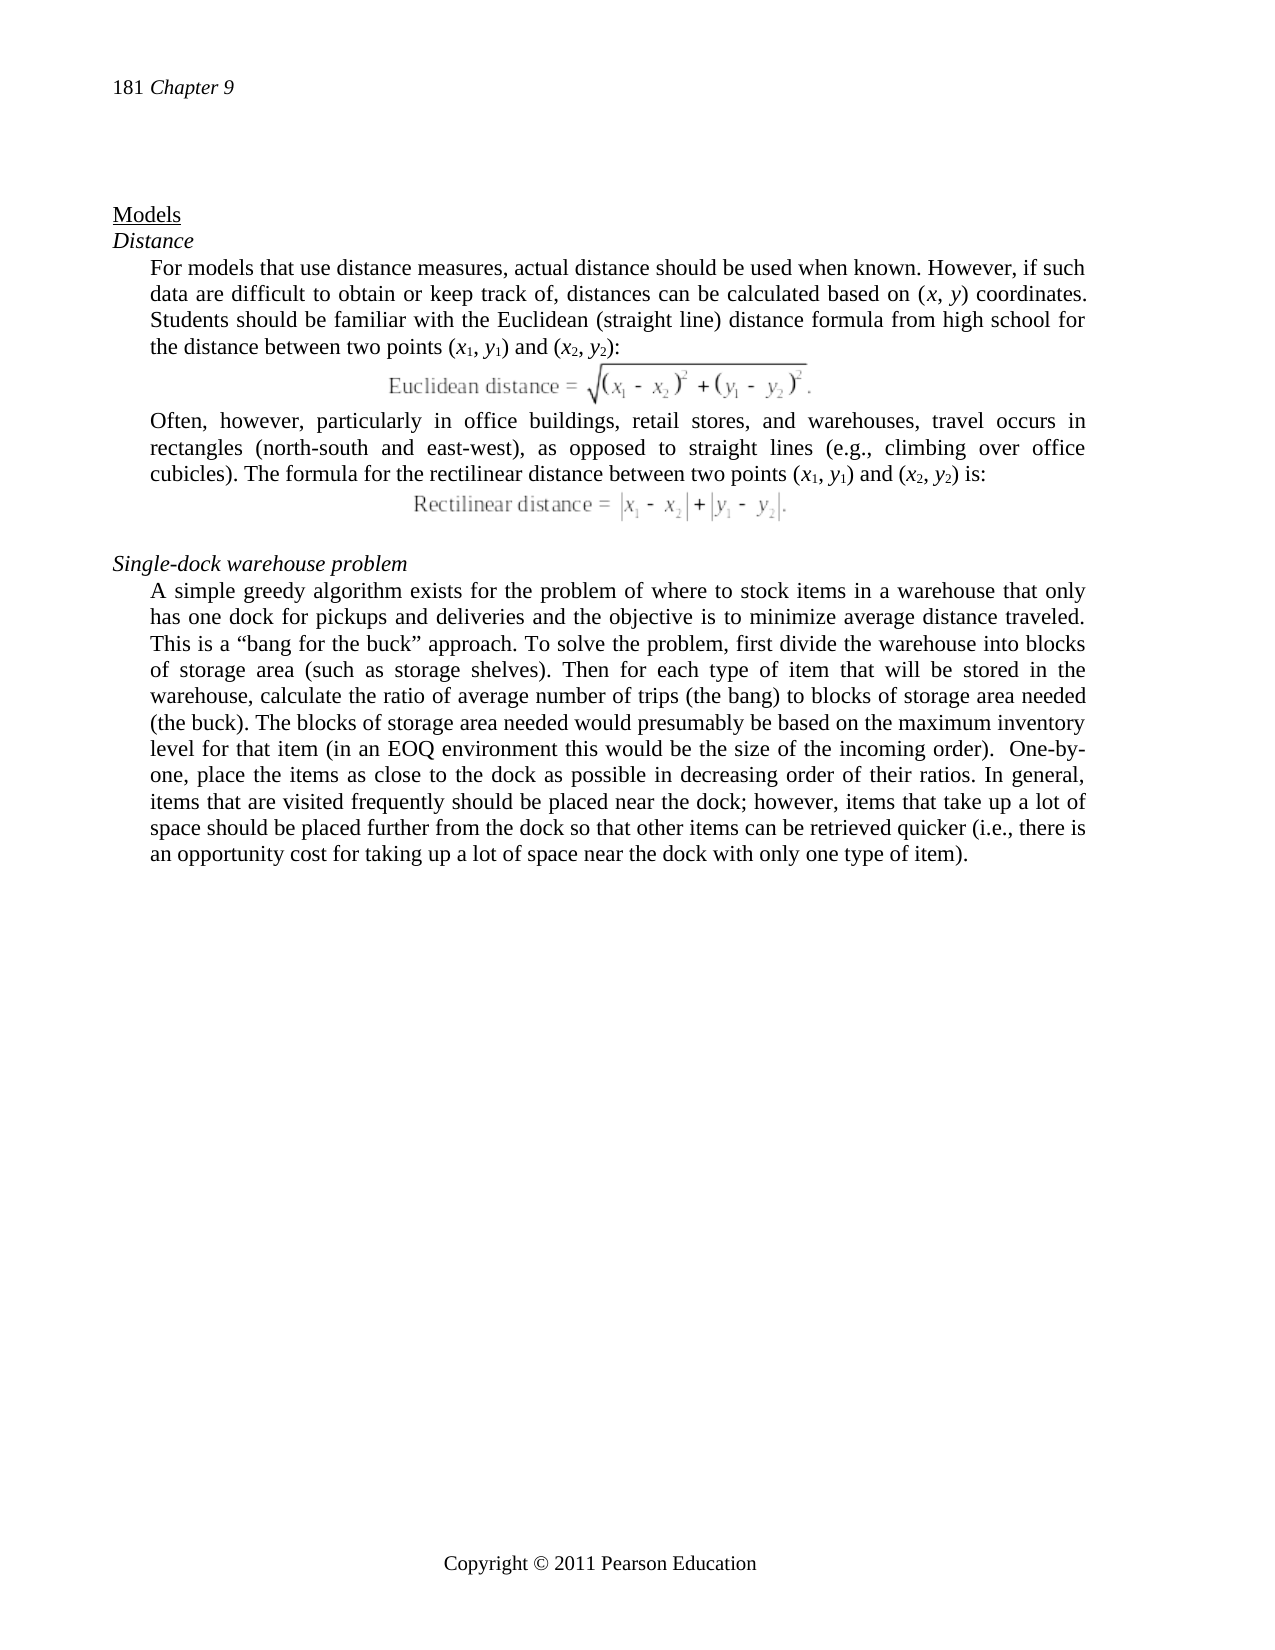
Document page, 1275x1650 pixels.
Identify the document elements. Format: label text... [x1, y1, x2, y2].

text Distance [112, 227, 1087, 254]
text Models [112, 201, 1087, 227]
text Single-dock warehouse problem [112, 551, 1087, 577]
text Often, however, particularly in office buildings, retail stores, and warehouses, travel occurs in rectangles (north-south and east-west), as opposed to straight lines (e.g., climbing over office cubicles). The formula for the rectilinear distance between two points (x1, y1) and (x2, y2) is: [112, 408, 1087, 487]
text For models that use distance measures, actual distance should be used when known. However, if such data are difficult to obtain or keep track of, distances can be calculated based on (x, y) coordinates. Students should be familiar with the Euclidean (straight line) distance formula from high school for the distance between two points (x1, y1) and (x2, y2): [112, 254, 1087, 359]
text A simple greedy algorithm exists for the problem of where to stock items in a warehouse that only has one dock for pickups and deliveries and the objective is to minimize average distance traveled. This is a “bang for the buck” approach. To solve the problem, first divide the warehouse into blocks of storage area (such as storage shelves). Then for each type of item that will be stored in the warehouse, calculate the ratio of average number of trips (the bang) to blocks of storage area needed (the buck). The blocks of storage area needed would presumably be based on the maximum inventory level for that item (in an EOQ environment this would be the size of the incoming order). One-by-one, place the items as close to the dock as possible in decreasing order of their ratios. In general, items that are visited frequently should be placed near the dock; however, items that take up a lot of space should be placed further from the dock so that other items can be retrieved quicker (i.e., there is an opportunity cost for taking up a lot of space near the dock with only one type of item). [112, 577, 1087, 867]
